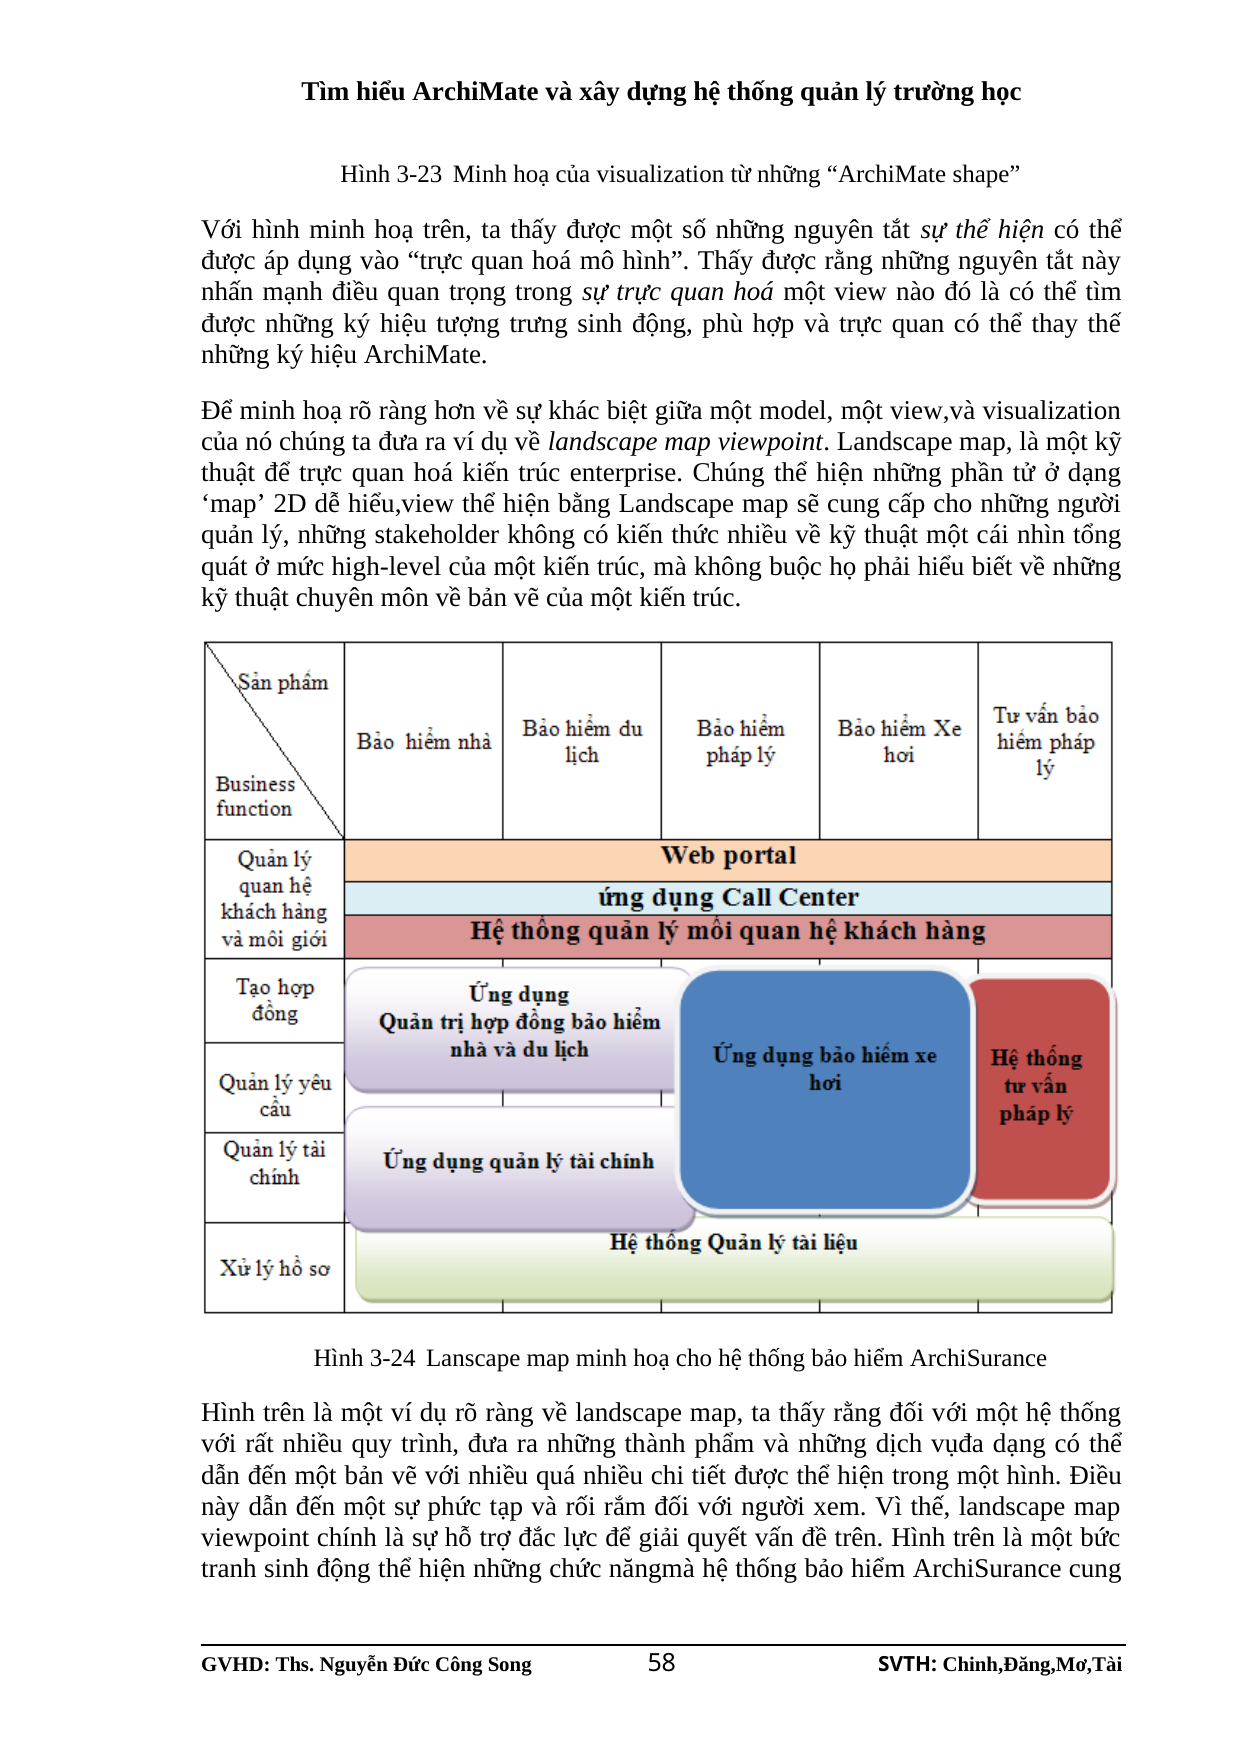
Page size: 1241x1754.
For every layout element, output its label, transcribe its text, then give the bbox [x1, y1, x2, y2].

text Với hình minh hoạ trên, ta thấy được một số những nguyên tắt sự thể hiện có thể được áp dụng vào “trực quan hoá mô hình”. Thấy được rằng những nguyên tắt này nhấn mạnh điều quan trọng trong sự trực quan hoá một view nào đó là có thể tìm được những ký hiệu tượng trưng sinh động, phù hợp và trực quan có thể thay thế những ký hiệu ArchiMate. [201, 213, 1122, 369]
picture [200, 637, 1123, 1318]
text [201, 1396, 1122, 1583]
text Để minh hoạ rõ ràng hơn về sự khác biệt giữa một model, một view,và visualization của nó chúng ta đưa ra ví dụ về landscape map viewpoint. Landscape map, là một kỹ thuật để trực quan hoá kiến trúc enterprise. Chúng thể hiện những phần tử ở dạng ‘map’ 2D dễ hiểu,view thể hiện bằng Landscape map sẽ cung cấp cho những người quản lý, những stakeholder không có kiến thức nhiều về kỹ thuật một cái nhìn tổng quát ở mức high-level của một kiến trúc, mà không buộc họ phải hiểu biết về những kỹ thuật chuyên môn về bản vẽ của một kiến trúc. [201, 394, 1122, 612]
text Minh hoạ của visualization từ những “ArchiMate shape” [238, 159, 1122, 188]
text Lanscape map minh hoạ cho hệ thống bảo hiểm ArchiSurance [238, 1343, 1122, 1371]
